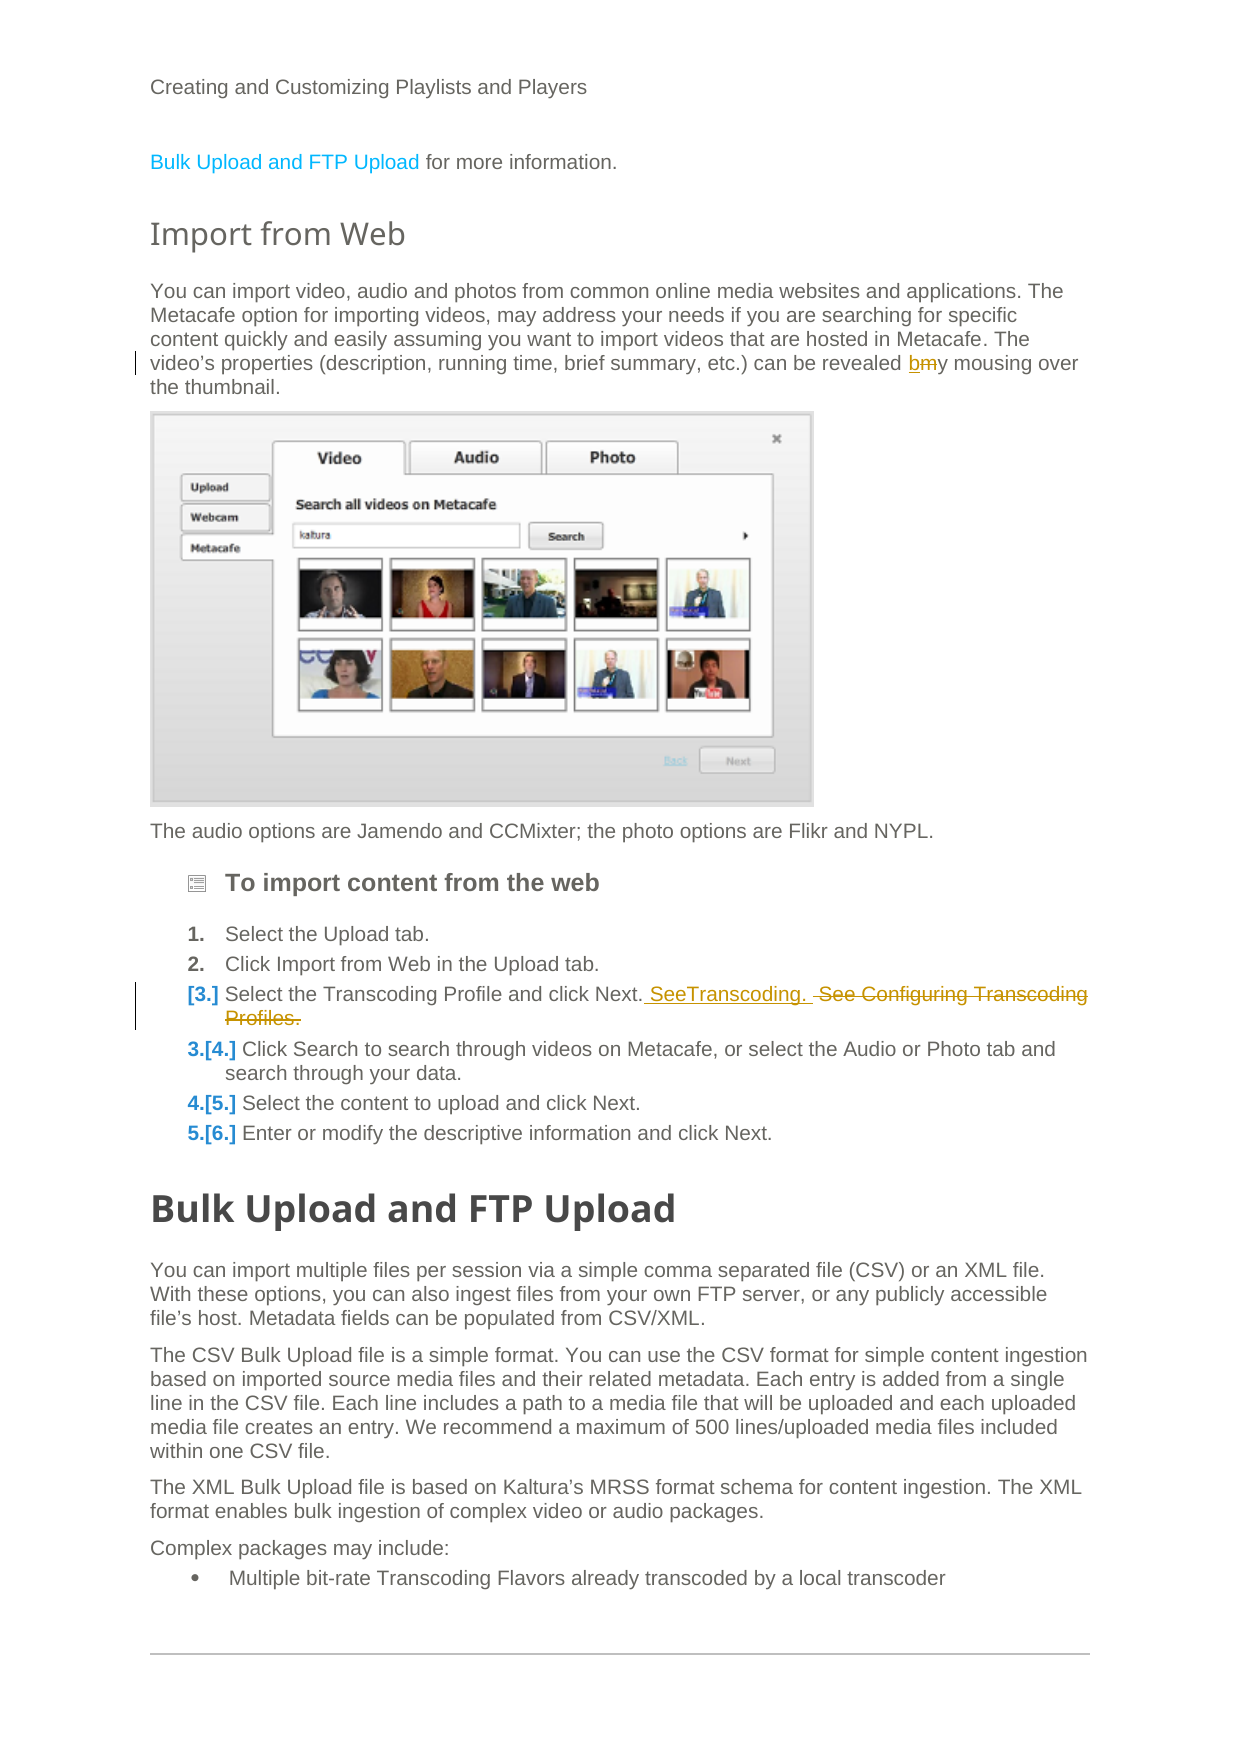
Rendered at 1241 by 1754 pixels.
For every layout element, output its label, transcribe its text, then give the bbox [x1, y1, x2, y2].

list Click Import from Web in the Upload tab. [187, 952, 1090, 976]
text You can import multiple files per session via a simple comma separated file (CSV) or an XML file. With these options, you can also ingest files from your own FTP server, or any publicly accessible file’s host. Metadata fields can be populated from CSV/XML. [150, 1258, 1090, 1330]
subtitle Bulk Upload and FTP Upload [150, 1182, 1090, 1233]
text To import content from the web [187, 868, 1090, 897]
picture [188, 875, 207, 892]
list Select the Transcoding Profile and click Next. [187, 982, 1090, 1030]
list Multiple bit-rate Transcoding Flavors already transcoded by a local transcoder [191, 1566, 1090, 1590]
text You can import video, audio and photos from common online media websites and applications. The Metacafe option for importing videos, may address your needs if you are searching for specific content quickly and easily assuming you want to import videos that are hosted in Metacafe. The video’s properties (description, running time, brief summary, etc.) can be revealed y mousing over the thumbnail. [150, 279, 1090, 399]
list Enter or modify the descriptive information and click Next. [187, 1121, 1090, 1145]
subtitle Import from Web [150, 211, 1090, 254]
text The XML Bulk Upload file is based on Kaltura’s MRSS format schema for content ingestion. The XML format enables bulk ingestion of complex video or audio packages. [150, 1475, 1090, 1523]
text Complex packages may include: [150, 1535, 1090, 1559]
text The audio options are Jamendo and CCMixter; the photo options are Flikr and NYPL. [150, 819, 1090, 843]
list Select the content to upload and click Next. [187, 1091, 1090, 1114]
text The CSV Bulk Upload file is a simple format. You can use the CSV format for simple content ingestion based on imported source media files and their related metadata. Each entry is added from a single line in the CSV file. Each line includes a path to a media file that will be uploaded and each uploaded media file creates an entry. We recommend a maximum of 500 lines/uploaded media files included within one CSV file. [150, 1343, 1090, 1462]
list Select the Upload tab. [187, 922, 1090, 946]
picture [150, 411, 814, 807]
list Click Search to search through videos on Metacafe, or select the Audio or Photo tab and search through your data. [187, 1036, 1090, 1084]
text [150, 150, 1090, 174]
